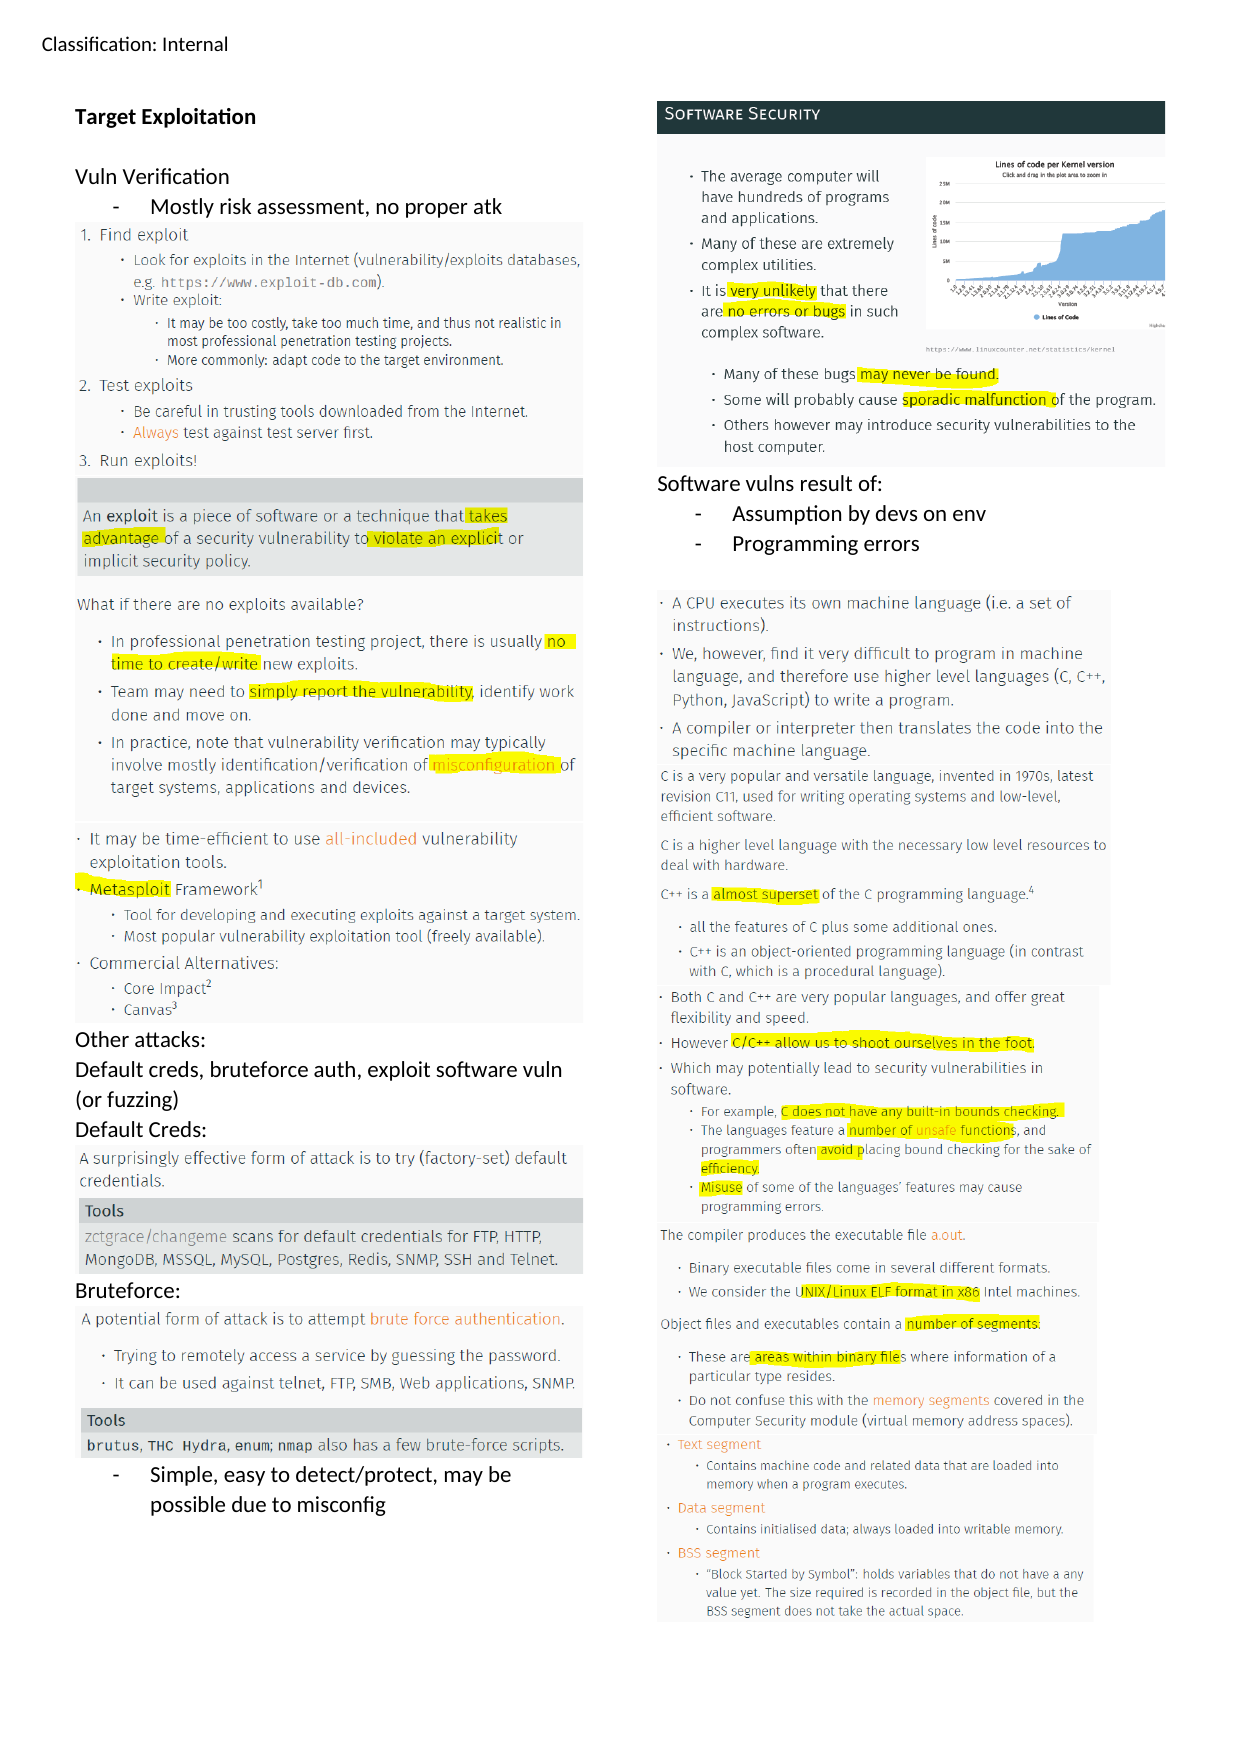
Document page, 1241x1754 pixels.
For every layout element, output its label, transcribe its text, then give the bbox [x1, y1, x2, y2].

picture [657, 101, 1166, 467]
picture [75, 823, 584, 1023]
picture [75, 1306, 584, 1458]
picture [657, 986, 1100, 1222]
text Software vulns result of: [657, 469, 1165, 497]
picture [75, 476, 584, 821]
text Vuln Verification [75, 162, 583, 190]
list Simple, easy to detect/protect, may be possible due to misconfig [112, 1460, 583, 1518]
picture [75, 222, 584, 475]
picture [657, 765, 1111, 985]
list Mostly risk assessment, no proper atk [112, 192, 583, 220]
picture [75, 1145, 584, 1274]
picture [657, 1435, 1094, 1622]
text Default creds, bruteforce auth, exploit software vuln (or fuzzing) [75, 1055, 583, 1113]
text Other attacks: [75, 1025, 583, 1053]
picture [657, 590, 1111, 764]
text Default Creds: [75, 1115, 583, 1143]
text Bruteforce: [75, 1276, 583, 1304]
list Programming errors [694, 529, 1165, 558]
text Target Exploitation [75, 102, 583, 130]
picture [657, 1223, 1097, 1434]
list Assumption by devs on env [694, 499, 1165, 527]
